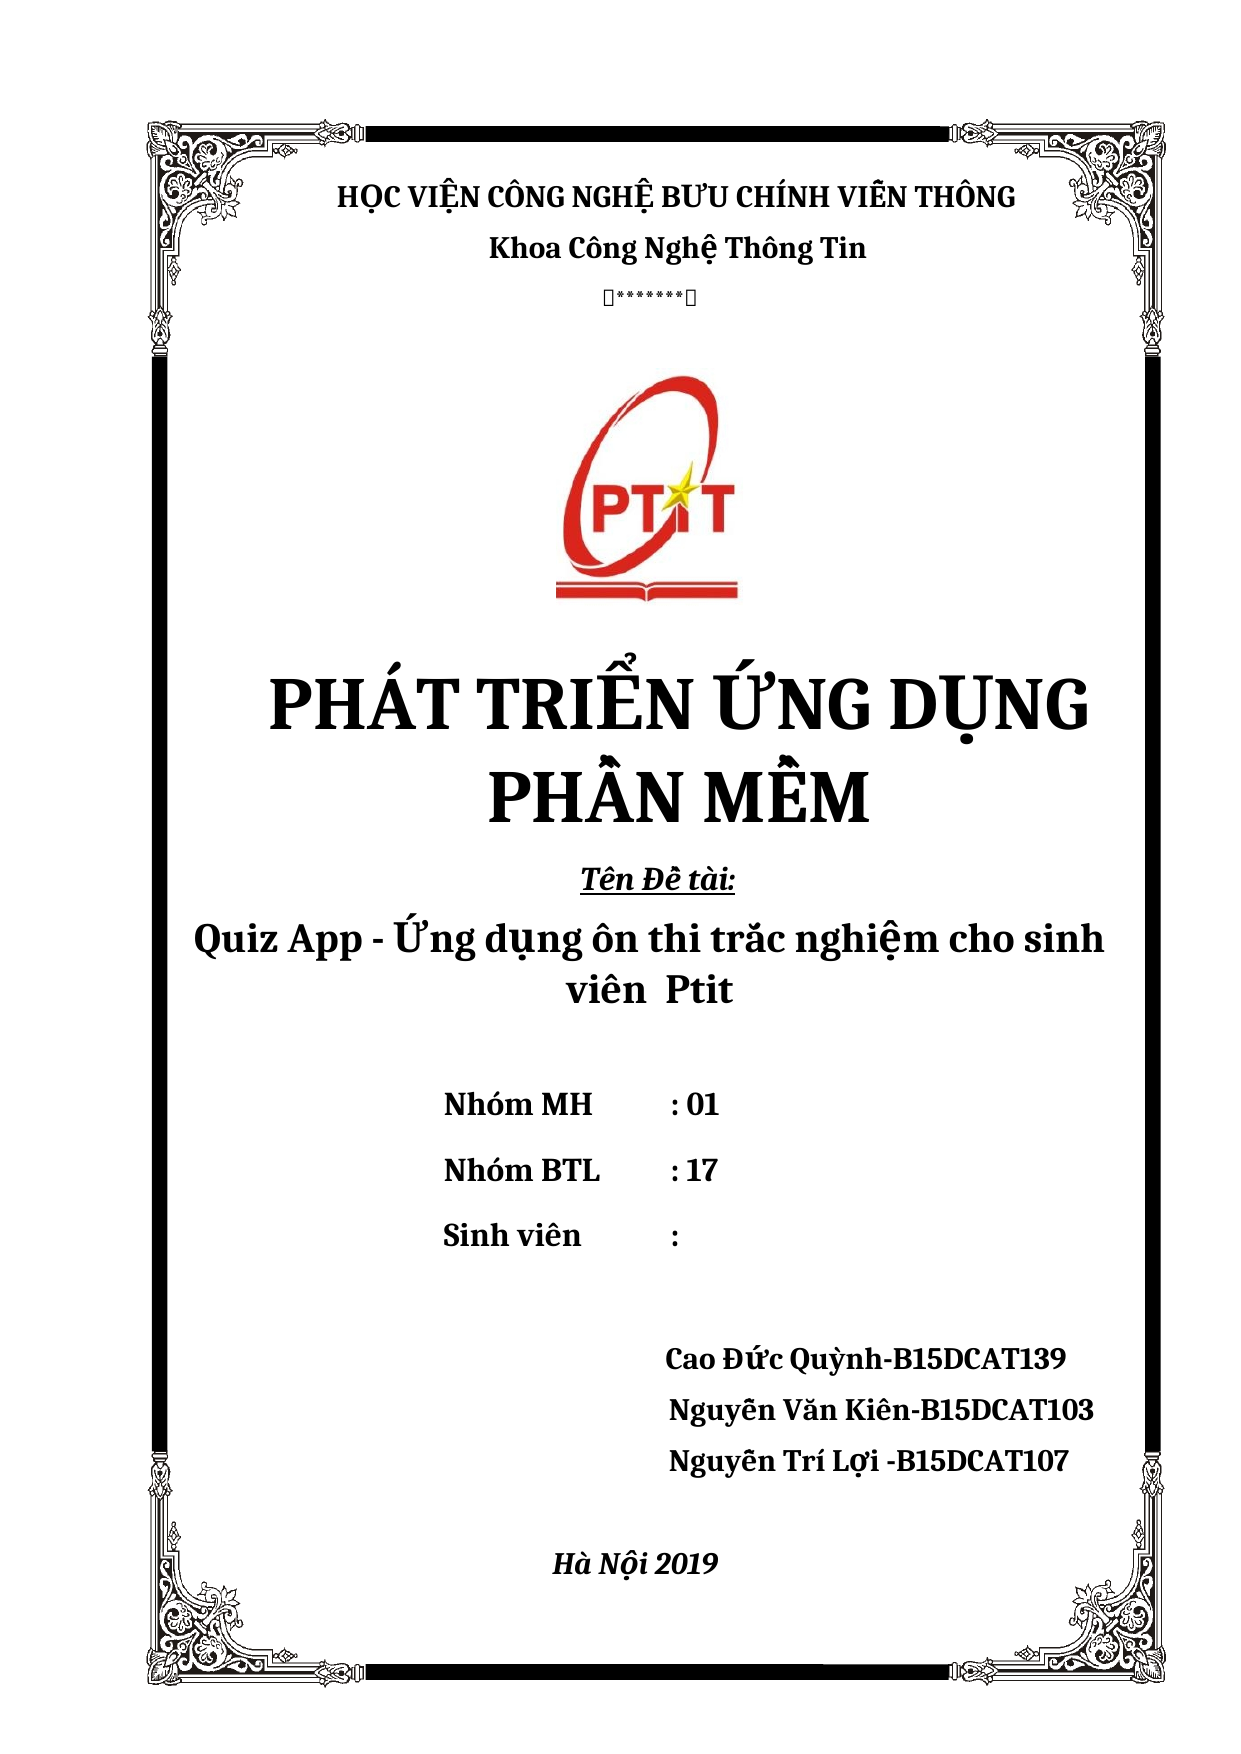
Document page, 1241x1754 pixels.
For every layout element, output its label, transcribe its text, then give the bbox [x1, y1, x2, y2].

table_cell Nhóm BTL [432, 1139, 658, 1204]
text Nguyễn Văn Kiên-B15DCAT103 [477, 1392, 1122, 1428]
text ******* [177, 282, 1122, 313]
text HỌC VIỆN CÔNG NGHỆ BƯU CHÍNH VIỄN THÔNG [271, 179, 1122, 215]
text Cao Đức Quỳnh-B15DCAT139 [177, 1341, 1122, 1377]
table_header Nhóm MH [432, 1073, 658, 1139]
table_cell : 17 [659, 1139, 1098, 1204]
text Hà Nội 2019 [477, 1546, 1122, 1582]
picture [934, 110, 1184, 392]
text Quiz App - Ứng dụng ôn thi trắc nghiệm cho sinh viên Ptit [177, 915, 1122, 1014]
picture [128, 1414, 378, 1696]
text PHÁT TRIỂN ỨNG DỤNG PHẦN MỀM [236, 662, 1122, 841]
text Khoa Công Nghệ Thông Tin [233, 231, 1122, 266]
picture [556, 368, 744, 607]
text Tên Đề tài: [196, 861, 1122, 899]
text Nguyễn Trí Lợi -B15DCAT107 [477, 1443, 1122, 1479]
table_cell : [659, 1204, 1098, 1328]
table_header : 01 [659, 1073, 1098, 1139]
table_cell Sinh viên [432, 1204, 658, 1328]
picture [128, 110, 378, 392]
picture [934, 1412, 1184, 1694]
